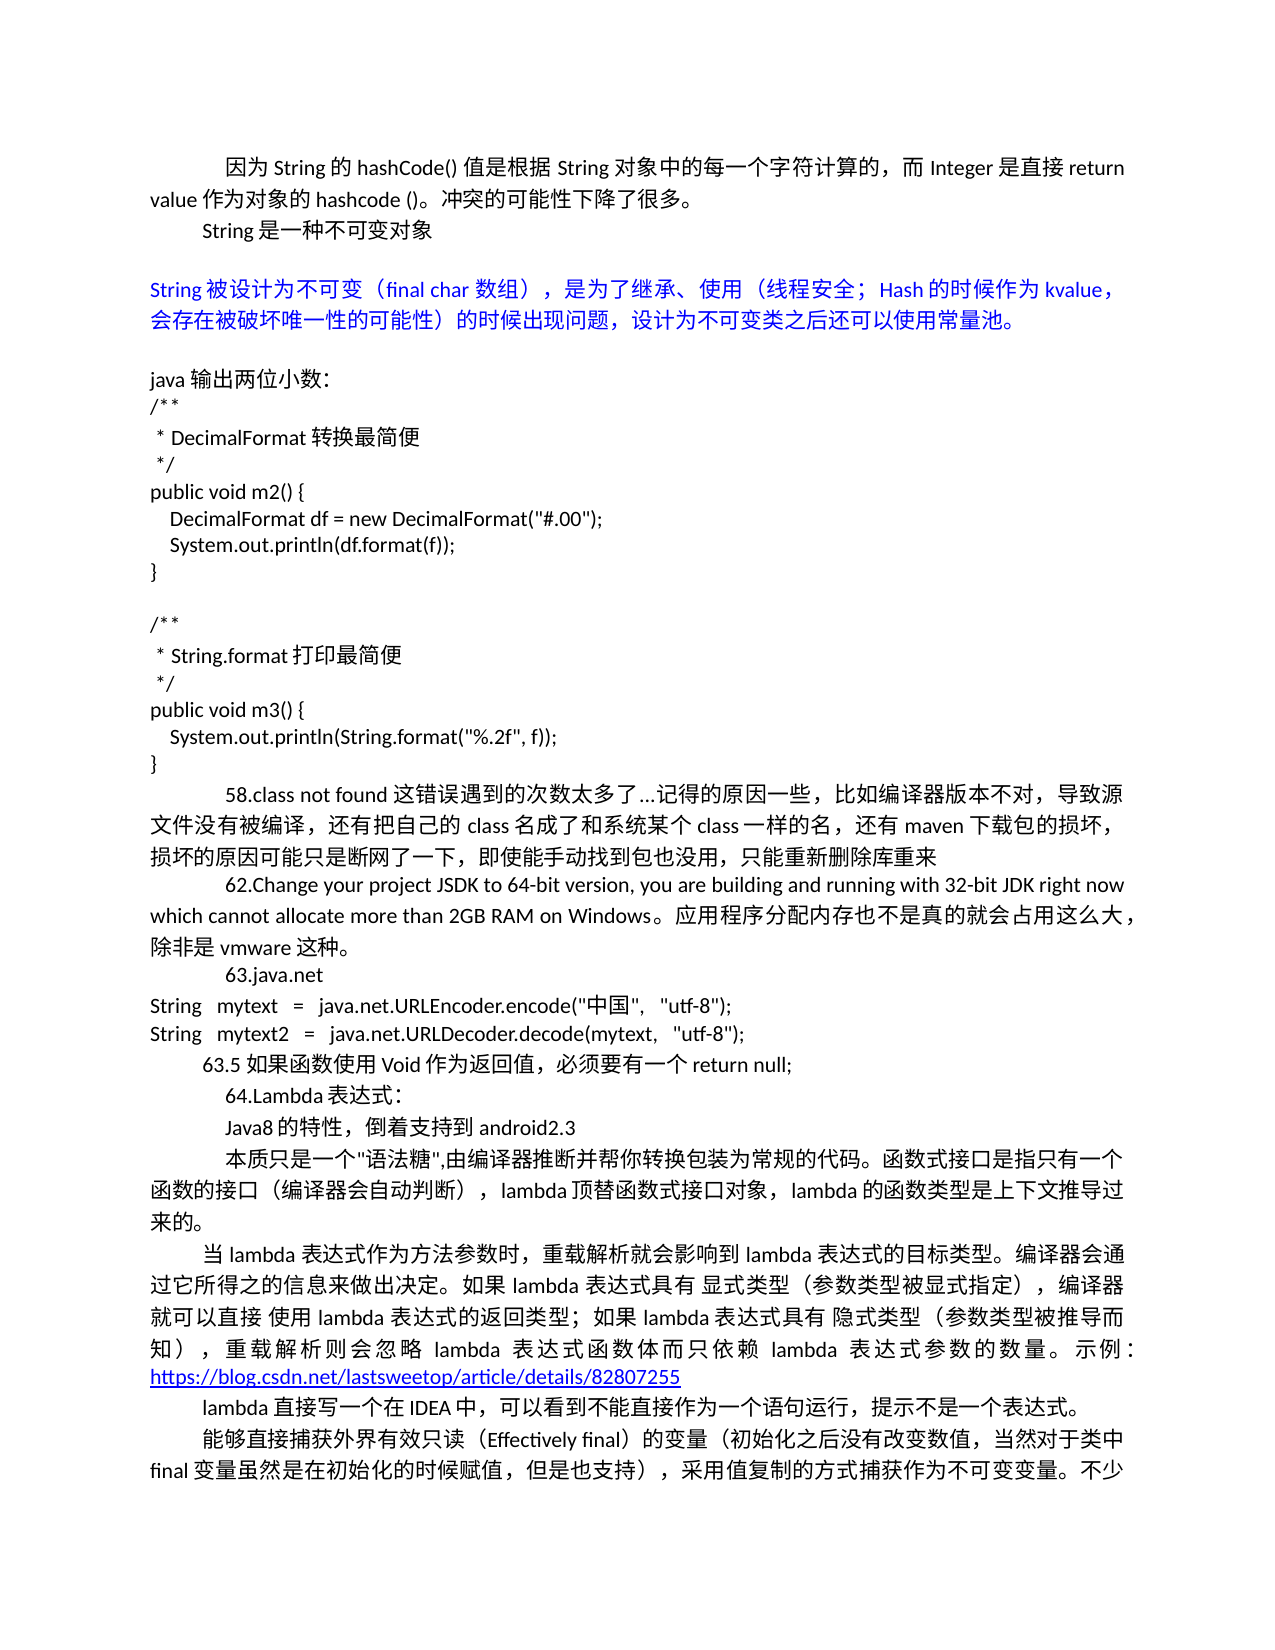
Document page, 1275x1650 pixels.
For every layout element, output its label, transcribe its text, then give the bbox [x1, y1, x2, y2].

text /** [150, 393, 1125, 420]
text public void m2() { [150, 478, 1125, 505]
text 当 lambda 表达式作为方法参数时，重载解析就会影响到 lambda 表达式的目标类型。编译器会通过它所得之的信息来做出决定。如果 lambda 表达式具有 显式类型（参数类型被显式指定），编译器就可以直接 使用lambda 表达式的返回类型；如果lambda表达式具有 隐式类型（参数类型被推导而知），重载解析则会忽略 lambda 表达式函数体而只依赖 lambda 表达式参数的数量。示例：https://blog.csdn.net/lastsweetop/article/details/82807255 [150, 1237, 1125, 1390]
text } [150, 750, 1125, 777]
text 63.5 如果函数使用Void作为返回值，必须要有一个return null; [150, 1047, 1125, 1078]
text String mytext2 = java.net.URLDecoder.decode(mytext, "utf-8"); [150, 1020, 1125, 1047]
text 62.Change your project JSDK to 64-bit version, you are building and running with 32-bit JDK right now which cannot allocate more than 2GB RAM on Windows。应用程序分配内存也不是真的就会占用这么大，除非是vmware这种。 [150, 872, 1125, 962]
text /** [150, 612, 1125, 638]
text System.out.println(df.format(f)); [150, 532, 1125, 558]
text */ [150, 452, 1125, 478]
text 64.Lambda表达式： [150, 1078, 1125, 1110]
text java 输出两位小数： [150, 362, 1125, 393]
text 因为String的hashCode() 值是根据 String 对象中的每一个字符计算的，而Integer是直接return value作为对象的hashcode ()。冲突的可能性下降了很多。 [150, 150, 1125, 213]
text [150, 1422, 1125, 1485]
text 63.java.net [150, 962, 1125, 988]
text * String.format打印最简便 [150, 638, 1125, 670]
text lambda 直接写一个在IDEA中，可以看到不能直接作为一个语句运行，提示不是一个表达式。 [150, 1390, 1125, 1422]
text */ [150, 670, 1125, 697]
text System.out.println(String.format("%.2f", f)); [150, 723, 1125, 750]
text String被设计为不可变（final char 数组），是为了继承、使用（线程安全；Hash的时候作为kvalue，会存在被破坏唯一性的可能性）的时候出现问题，设计为不可变类之后还可以使用常量池。 [150, 272, 1125, 335]
text * DecimalFormat转换最简便 [150, 420, 1125, 452]
text 58.class not found这错误遇到的次数太多了...记得的原因一些，比如编译器版本不对，导致源文件没有被编译，还有把自己的class名成了和系统某个class一样的名，还有maven下载包的损坏，损坏的原因可能只是断网了一下，即使能手动找到包也没用，只能重新删除库重来 [150, 777, 1125, 872]
text 本质只是一个"语法糖",由编译器推断并帮你转换包装为常规的代码。函数式接口是指只有一个函数的接口（编译器会自动判断），lambda顶替函数式接口对象，lambda的函数类型是上下文推导过来的。 [150, 1142, 1125, 1237]
text } [150, 558, 1125, 585]
text String mytext = java.net.URLEncoder.encode("中国", "utf-8"); [150, 988, 1125, 1020]
text String是一种不可变对象 [150, 213, 1125, 245]
text DecimalFormat df = new DecimalFormat("#.00"); [150, 505, 1125, 532]
text public void m3() { [150, 697, 1125, 723]
text Java8的特性，倒着支持到android2.3 [150, 1110, 1125, 1142]
